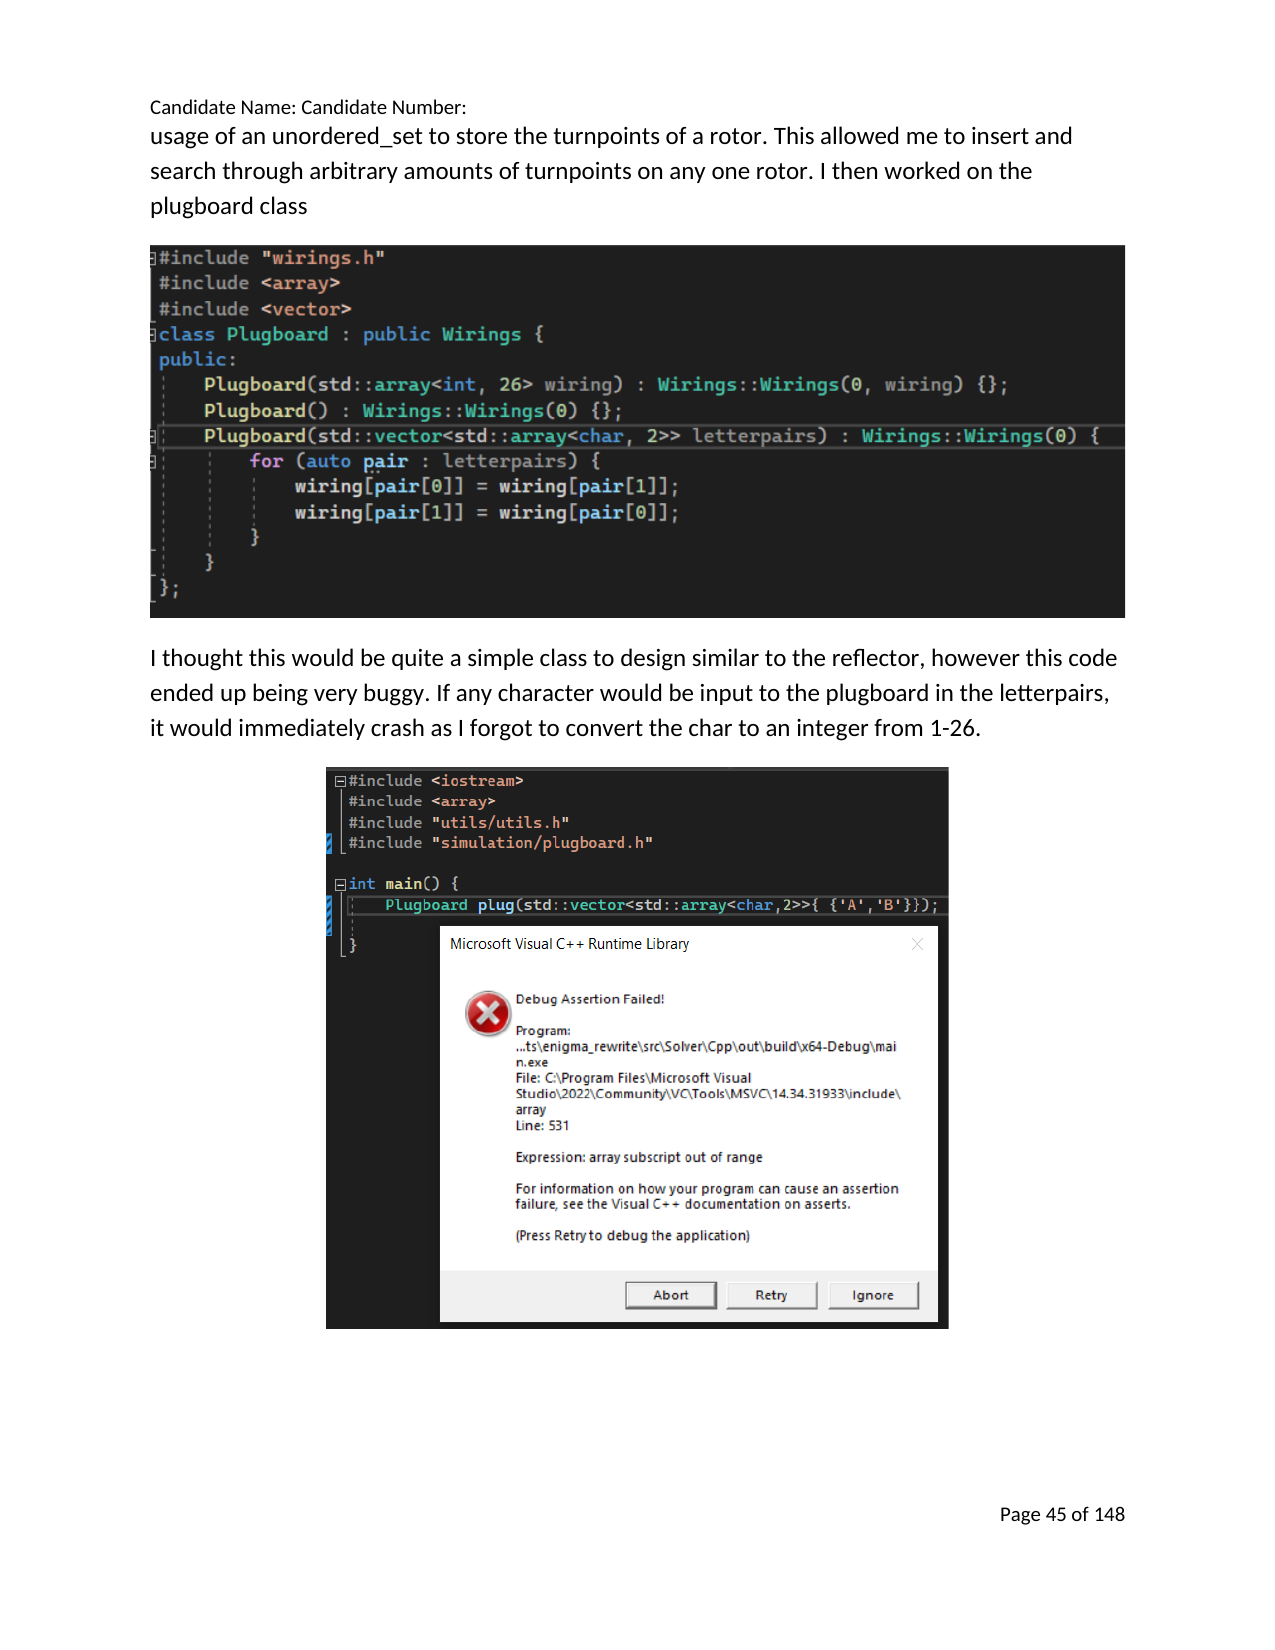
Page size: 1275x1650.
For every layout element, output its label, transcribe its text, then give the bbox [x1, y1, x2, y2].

picture [326, 767, 949, 1329]
picture [150, 245, 1125, 618]
text I thought this would be quite a simple class to design similar to the reflector, however this code ended up being very buggy. If any character would be input to the plugboard in the letterpairs, it would immediately crash as I forgot to convert the char to an integer from 1-26. [150, 642, 1125, 742]
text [150, 120, 1125, 221]
